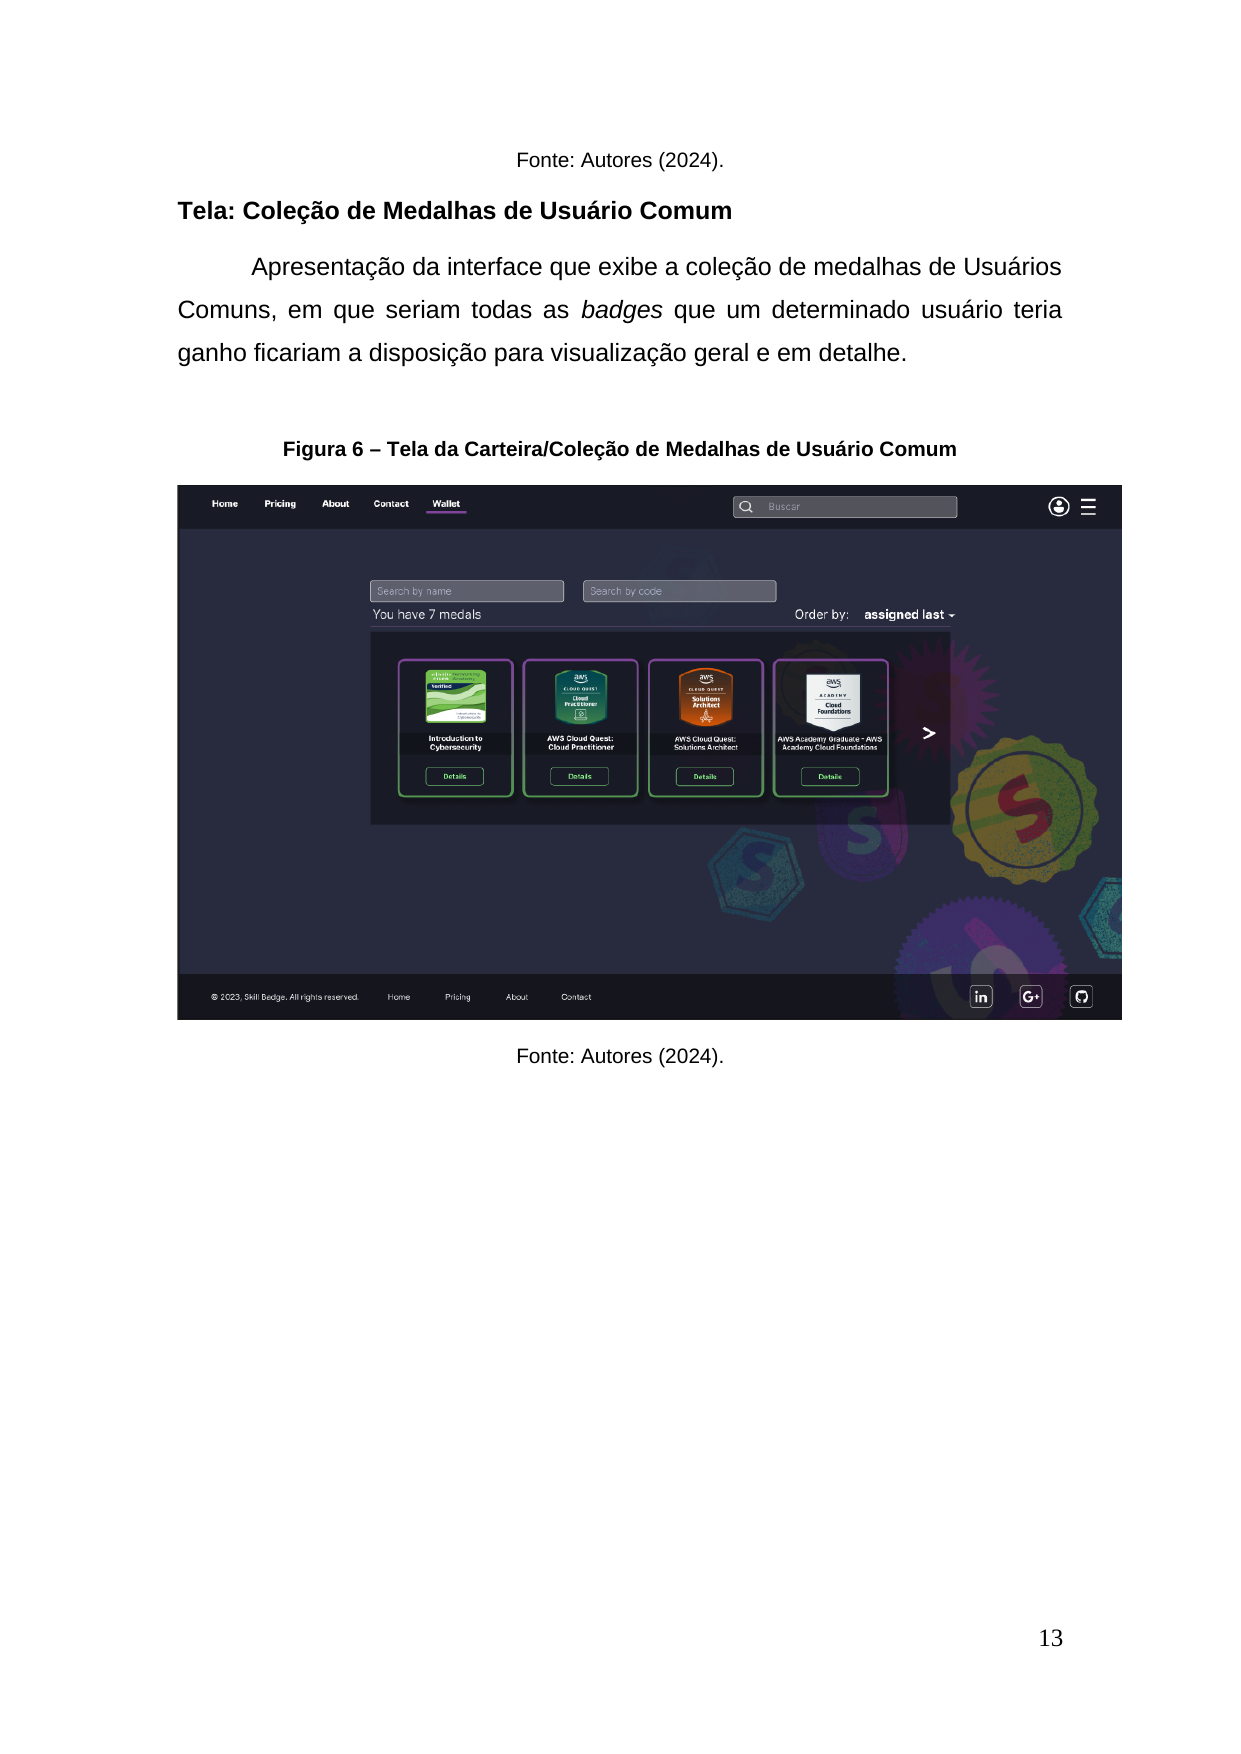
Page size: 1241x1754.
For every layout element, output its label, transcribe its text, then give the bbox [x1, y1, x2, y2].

text Apresentação da interface que exibe a coleção de medalhas de Usuários Comuns, em que seriam todas as badges que um determinado usuário teria ganho ficariam a disposição para visualização geral e em detalhe. [177, 252, 1063, 367]
text Fonte: Autores (2024). [177, 148, 1063, 172]
text Tela: Coleção de Medalhas de Usuário Comum [177, 196, 1063, 225]
picture [177, 485, 1122, 1020]
text Figura 6 – Tela da Carteira/Coleção de Medalhas de Usuário Comum [177, 437, 1063, 461]
text Fonte: Autores (2024). [177, 1044, 1063, 1068]
